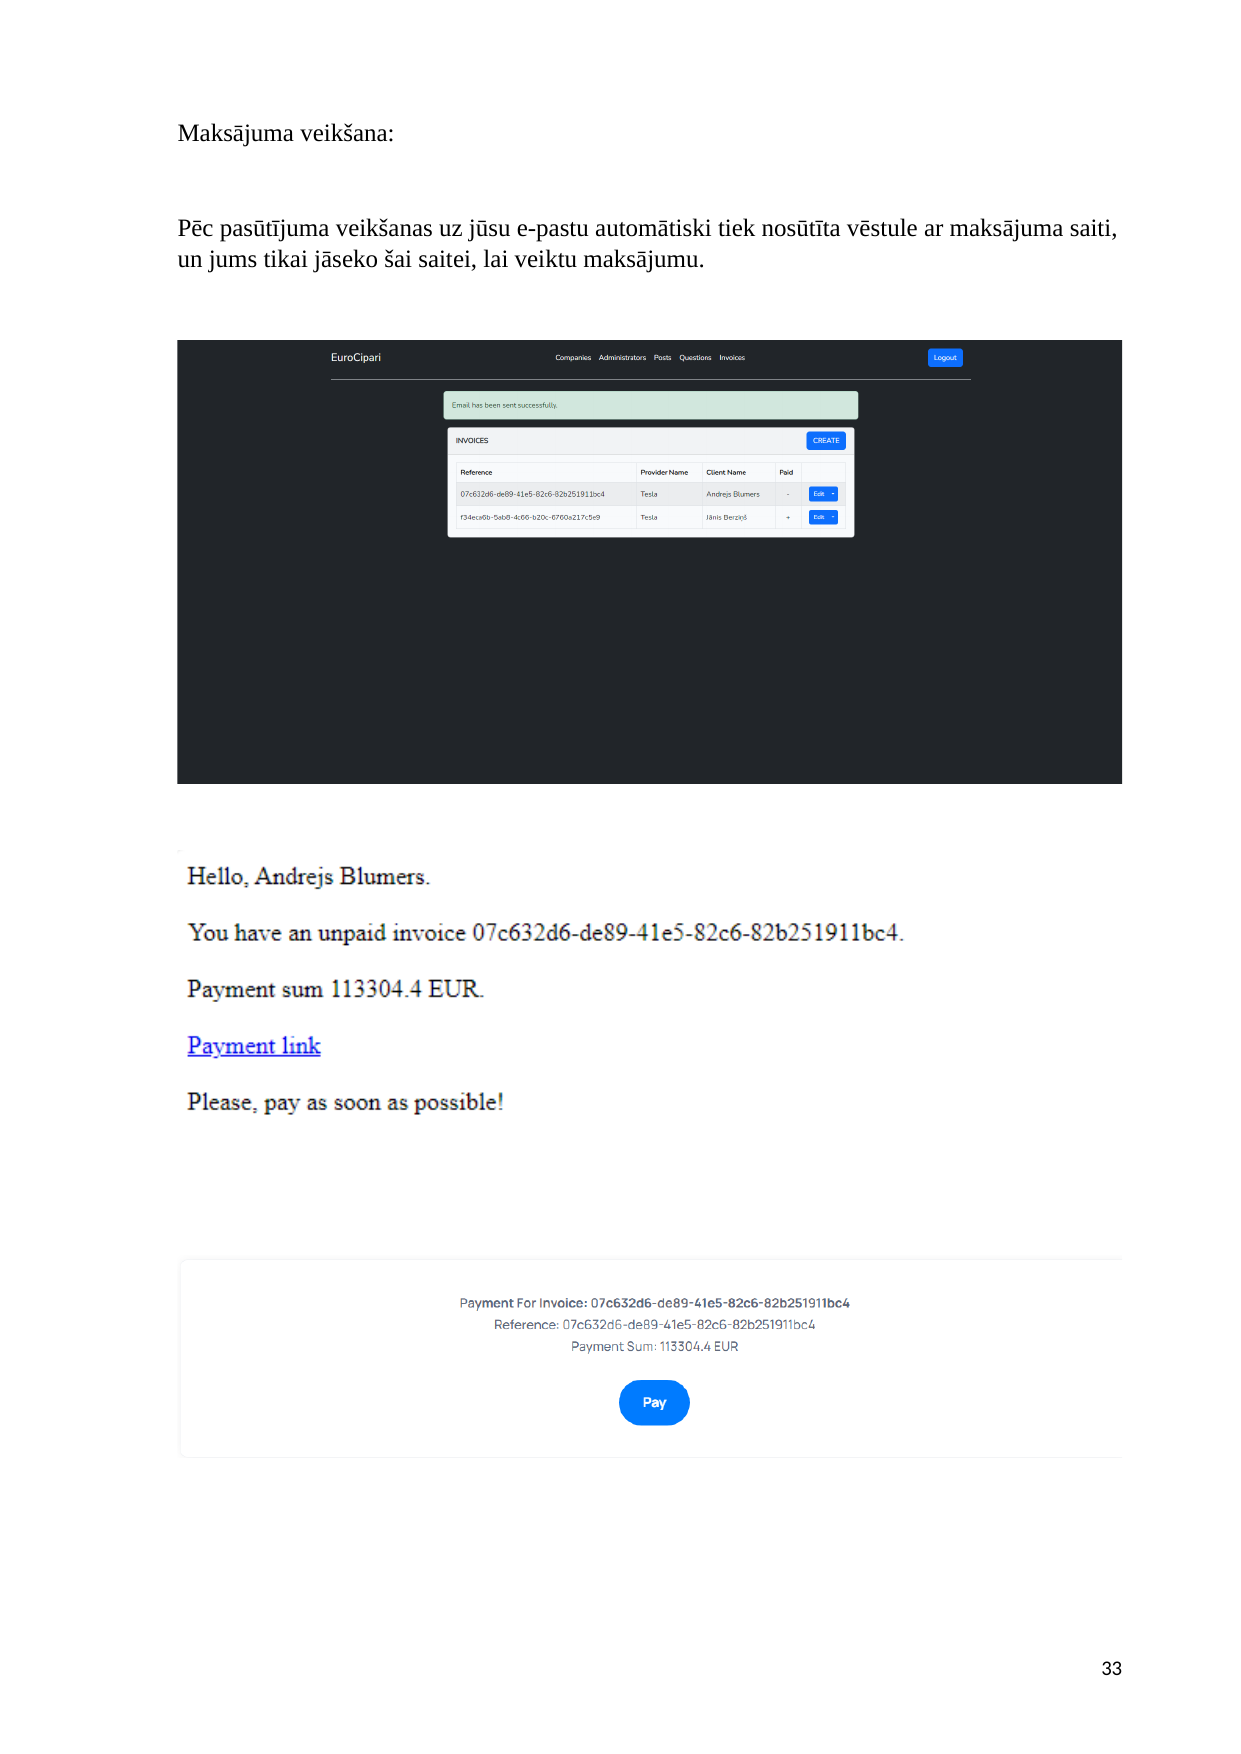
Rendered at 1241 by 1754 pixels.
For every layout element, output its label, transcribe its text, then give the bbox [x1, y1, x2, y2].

picture [177, 850, 978, 1190]
text Maksājuma veikšana: [177, 118, 1122, 147]
text Pēc pasūtījuma veikšanas uz jūsu e-pastu automātiski tiek nosūtīta vēstule ar maksājuma saiti, un jums tikai jāseko šai saitei, lai veiktu maksājumu. [177, 213, 1122, 273]
picture [177, 1255, 1123, 1458]
picture [177, 340, 1123, 784]
